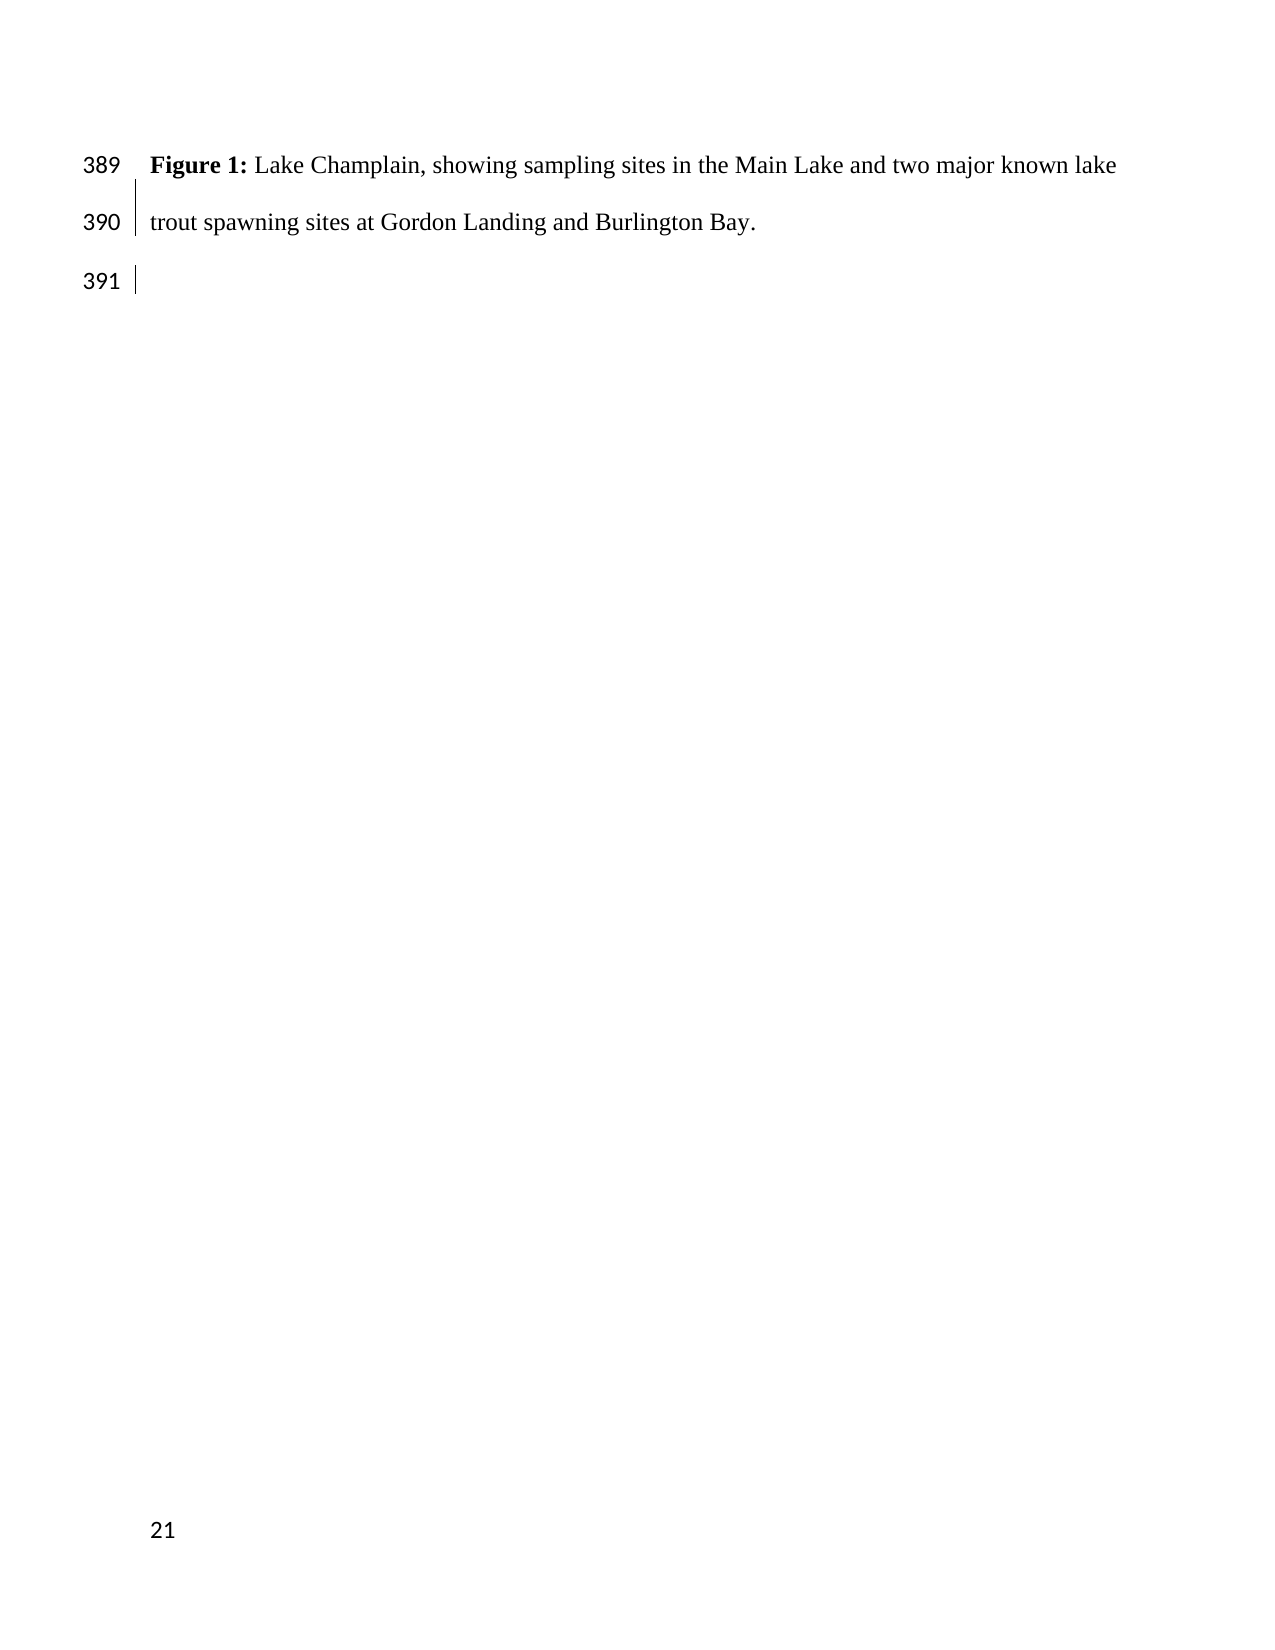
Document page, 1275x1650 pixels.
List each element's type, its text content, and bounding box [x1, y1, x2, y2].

text Figure 1: Lake Champlain, showing sampling sites in the Main Lake and two major known lake trout spawning sites at Gordon Landing and Burlington Bay. [150, 150, 1125, 236]
